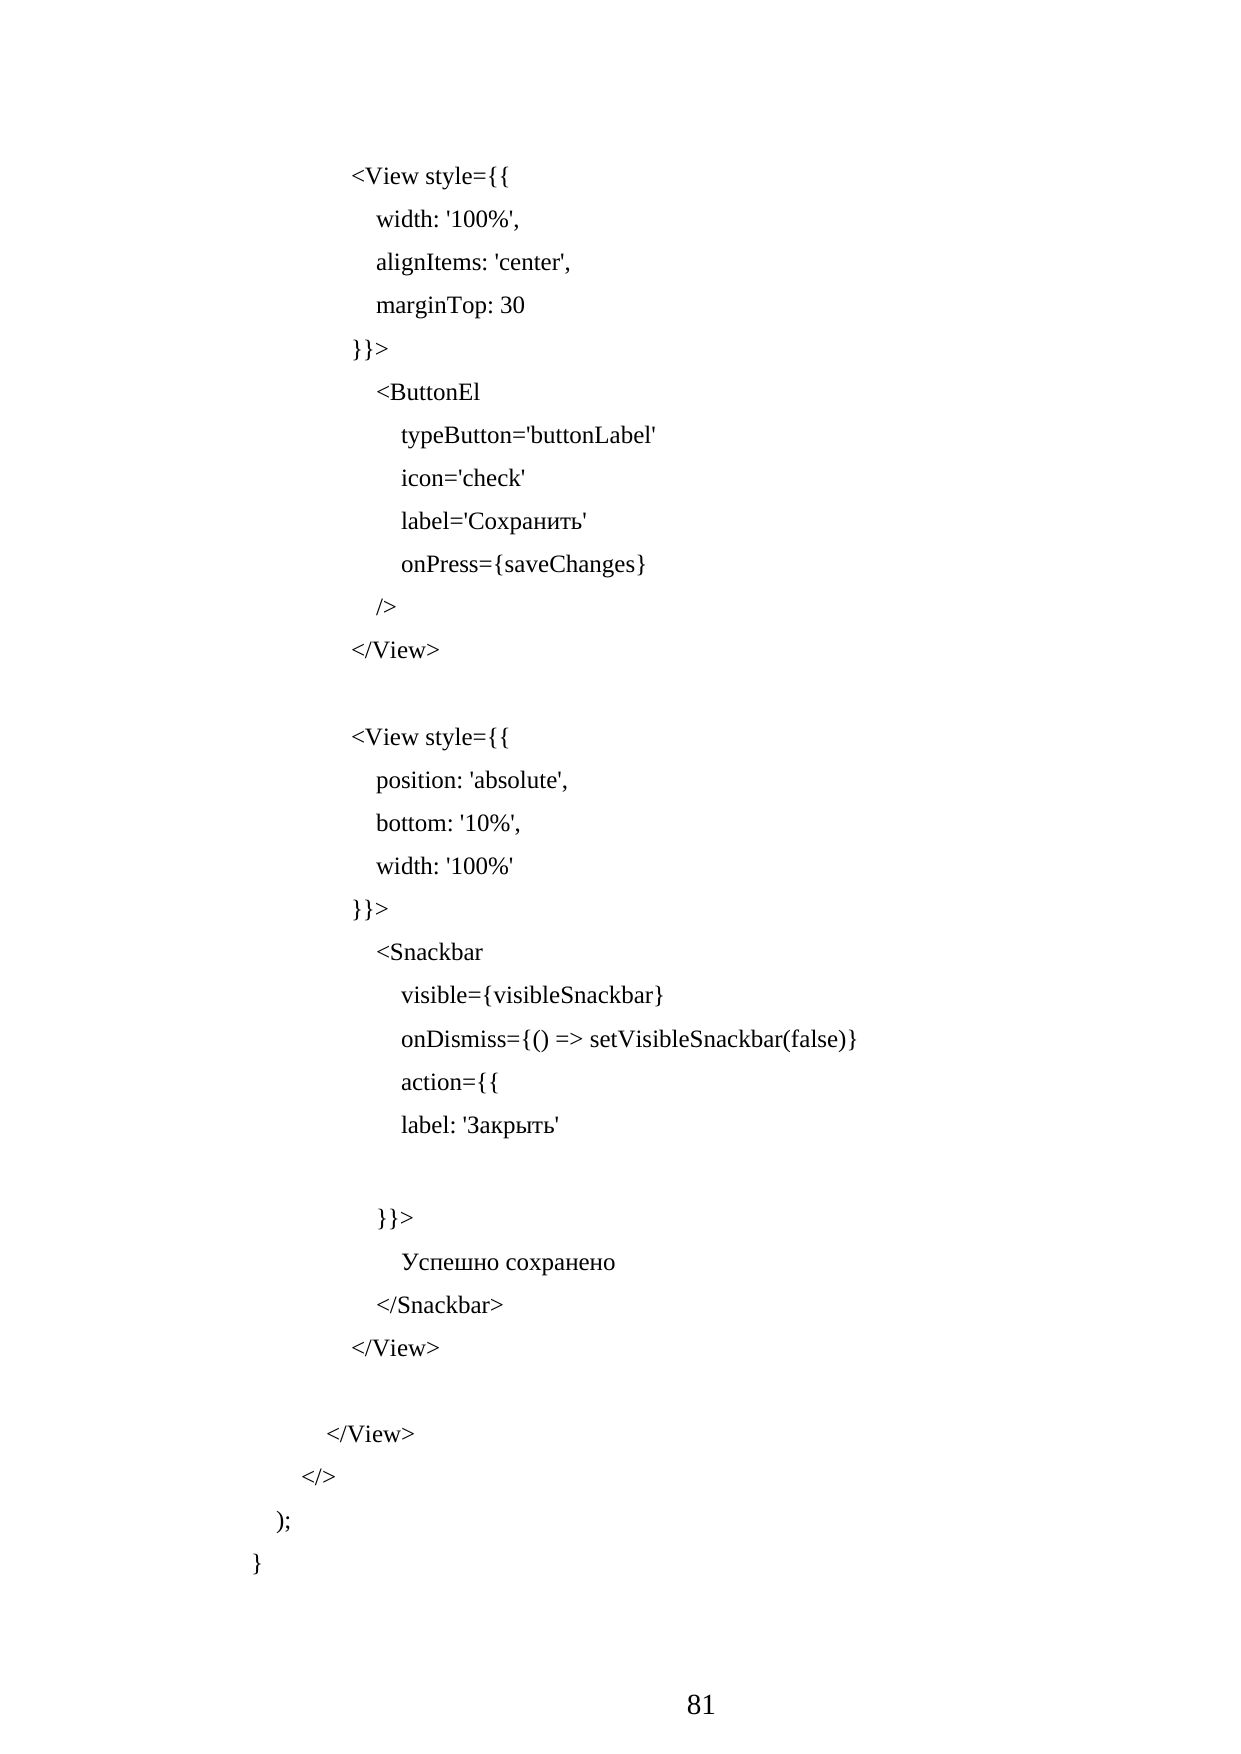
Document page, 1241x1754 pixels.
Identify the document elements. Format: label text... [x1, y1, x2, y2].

text onDismiss={() => setVisibleSnackbar(false)} [177, 1024, 1152, 1052]
text }}> [177, 1203, 1152, 1232]
text </> [177, 1462, 1152, 1491]
text <View style={{ [177, 161, 1152, 190]
text bottom: '10%', [177, 808, 1152, 837]
text icon='check' [177, 463, 1152, 492]
text width: '100%' [177, 851, 1152, 880]
text width: '100%', [177, 204, 1152, 233]
text position: 'absolute', [177, 765, 1152, 794]
text </View> [177, 1333, 1152, 1362]
text visible={visibleSnackbar} [177, 981, 1152, 1009]
text }}> [177, 894, 1152, 923]
text ); [177, 1505, 1152, 1534]
text action={{ [177, 1067, 1152, 1096]
text <Snackbar [177, 937, 1152, 966]
text marginTop: 30 [177, 291, 1152, 319]
text </View> [177, 1419, 1152, 1448]
text <ButtonEl [177, 377, 1152, 406]
text typeButton='buttonLabel' [177, 420, 1152, 449]
text <View style={{ [177, 722, 1152, 751]
text </Snackbar> [177, 1290, 1152, 1318]
text Успешно сохранено [177, 1247, 1152, 1275]
text alignItems: 'center', [177, 247, 1152, 276]
text }}> [177, 334, 1152, 362]
text } [177, 1548, 1152, 1577]
text label: 'Закрыть' [177, 1110, 1152, 1139]
text </View> [177, 636, 1152, 664]
text label='Сохранить' [177, 506, 1152, 535]
text onPress={saveChanges} [177, 549, 1152, 578]
text /> [177, 592, 1152, 621]
